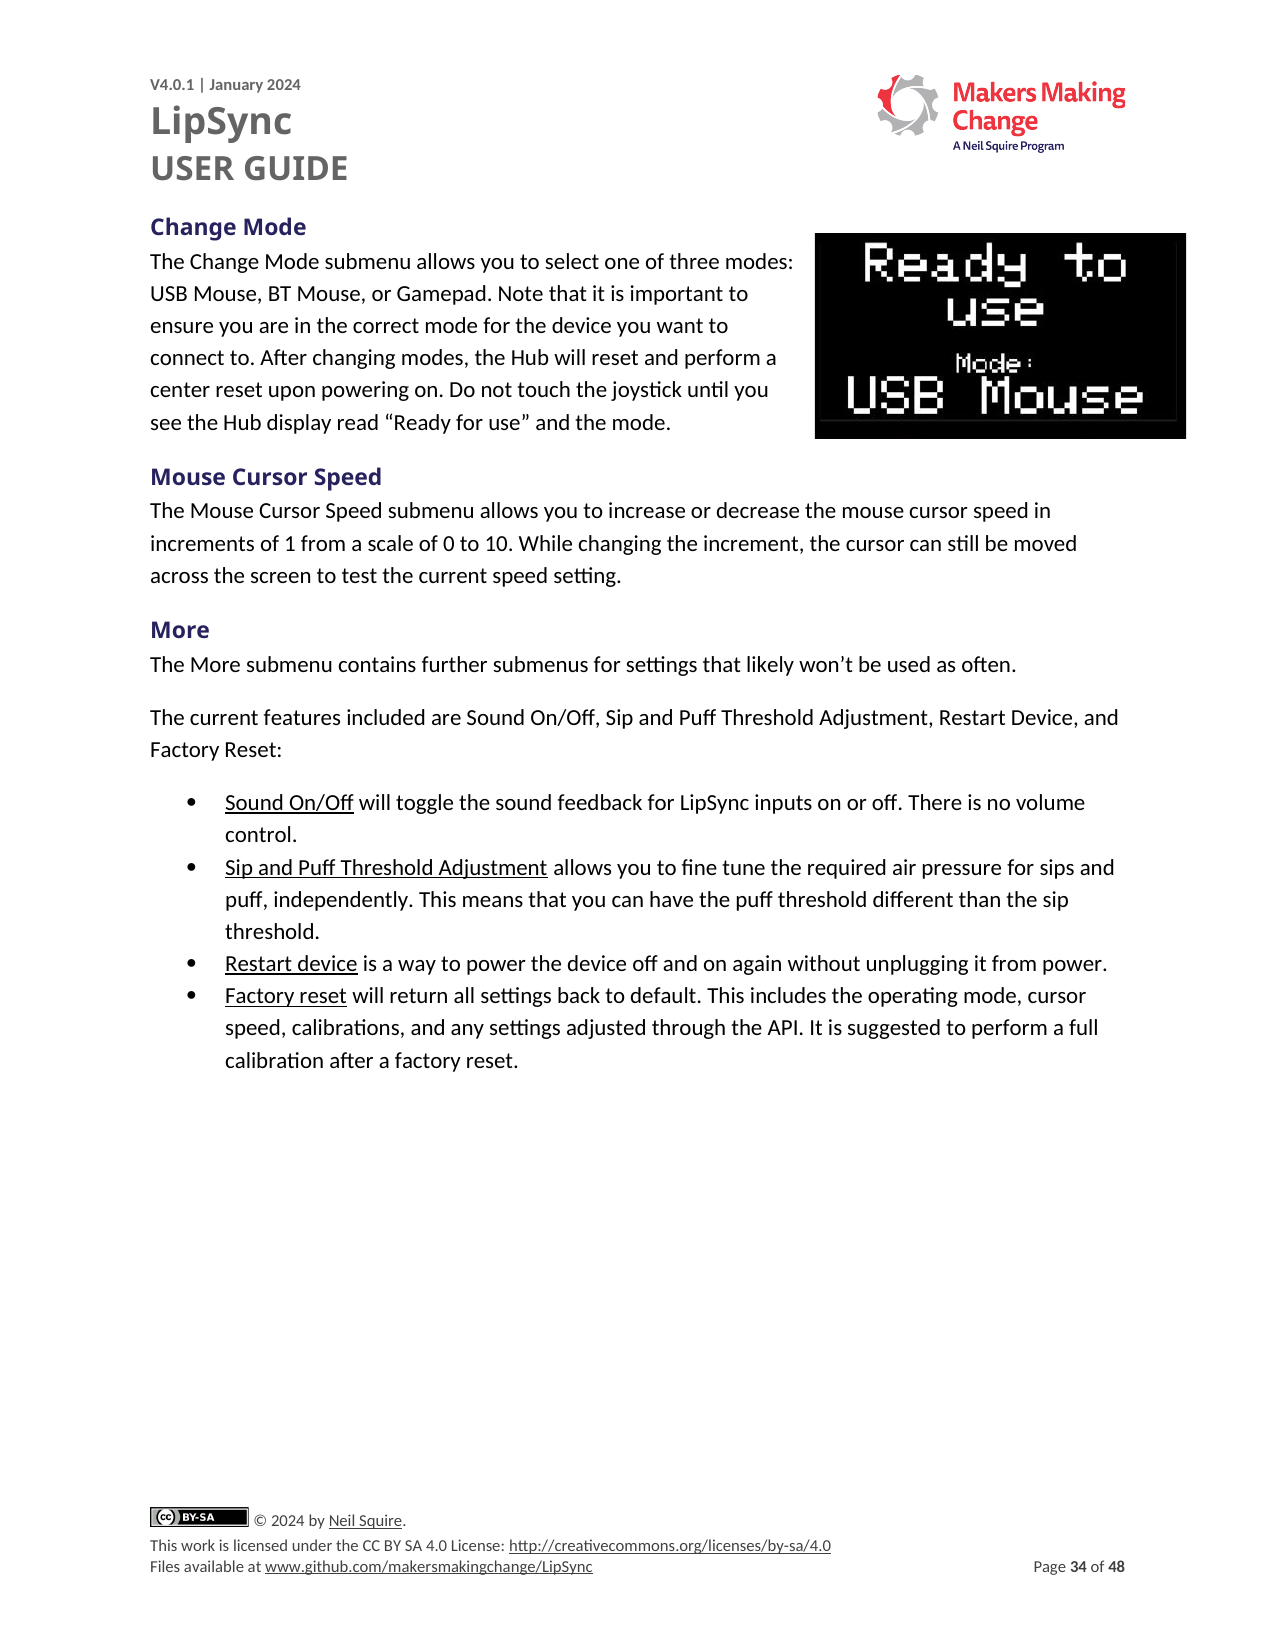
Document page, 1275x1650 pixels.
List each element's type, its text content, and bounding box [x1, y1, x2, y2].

picture [814, 233, 1187, 439]
picture [150, 1507, 249, 1527]
text The current features included are Sound On/Off, Sip and Puff Threshold Adjustment, Restart Device, and Factory Reset: [150, 703, 1125, 763]
list Sip and Puff Threshold Adjustment allows you to fine tune the required air pressure for sips and puff, independently. This means that you can have the puff threshold different than the sip threshold. [187, 853, 1125, 945]
subtitle Change Mode [150, 211, 1125, 242]
subtitle Mouse Cursor Speed [150, 461, 1125, 492]
text The Mouse Cursor Speed submenu allows you to increase or decrease the mouse cursor speed in increments of 1 from a scale of 0 to 10. While changing the increment, the cursor can still be moved across the screen to test the current speed setting. [150, 497, 1125, 589]
text The Change Mode submenu allows you to select one of three modes: USB Mouse, BT Mouse, or Gamepad. Note that it is important to ensure you are in the correct mode for the device you want to connect to. After changing modes, the Hub will reset and perform a center reset upon powering on. Do not touch the joystick until you see the Hub display read “Ready for use” and the mode. [150, 247, 814, 436]
subtitle More [150, 614, 1125, 645]
list Restart device is a way to power the device off and on again without unplugging it from power. [187, 949, 1125, 977]
picture [877, 75, 1125, 153]
list Factory reset will return all settings back to default. This includes the operating mode, cursor speed, calibrations, and any settings adjusted through the API. It is suggested to perform a full calibration after a factory reset. [187, 981, 1125, 1074]
text The More submenu contains further submenus for settings that likely won’t be used as often. [150, 650, 1125, 678]
list Sound On/Off will toggle the sound feedback for LipSync inputs on or off. There is no volume control. [187, 788, 1125, 848]
